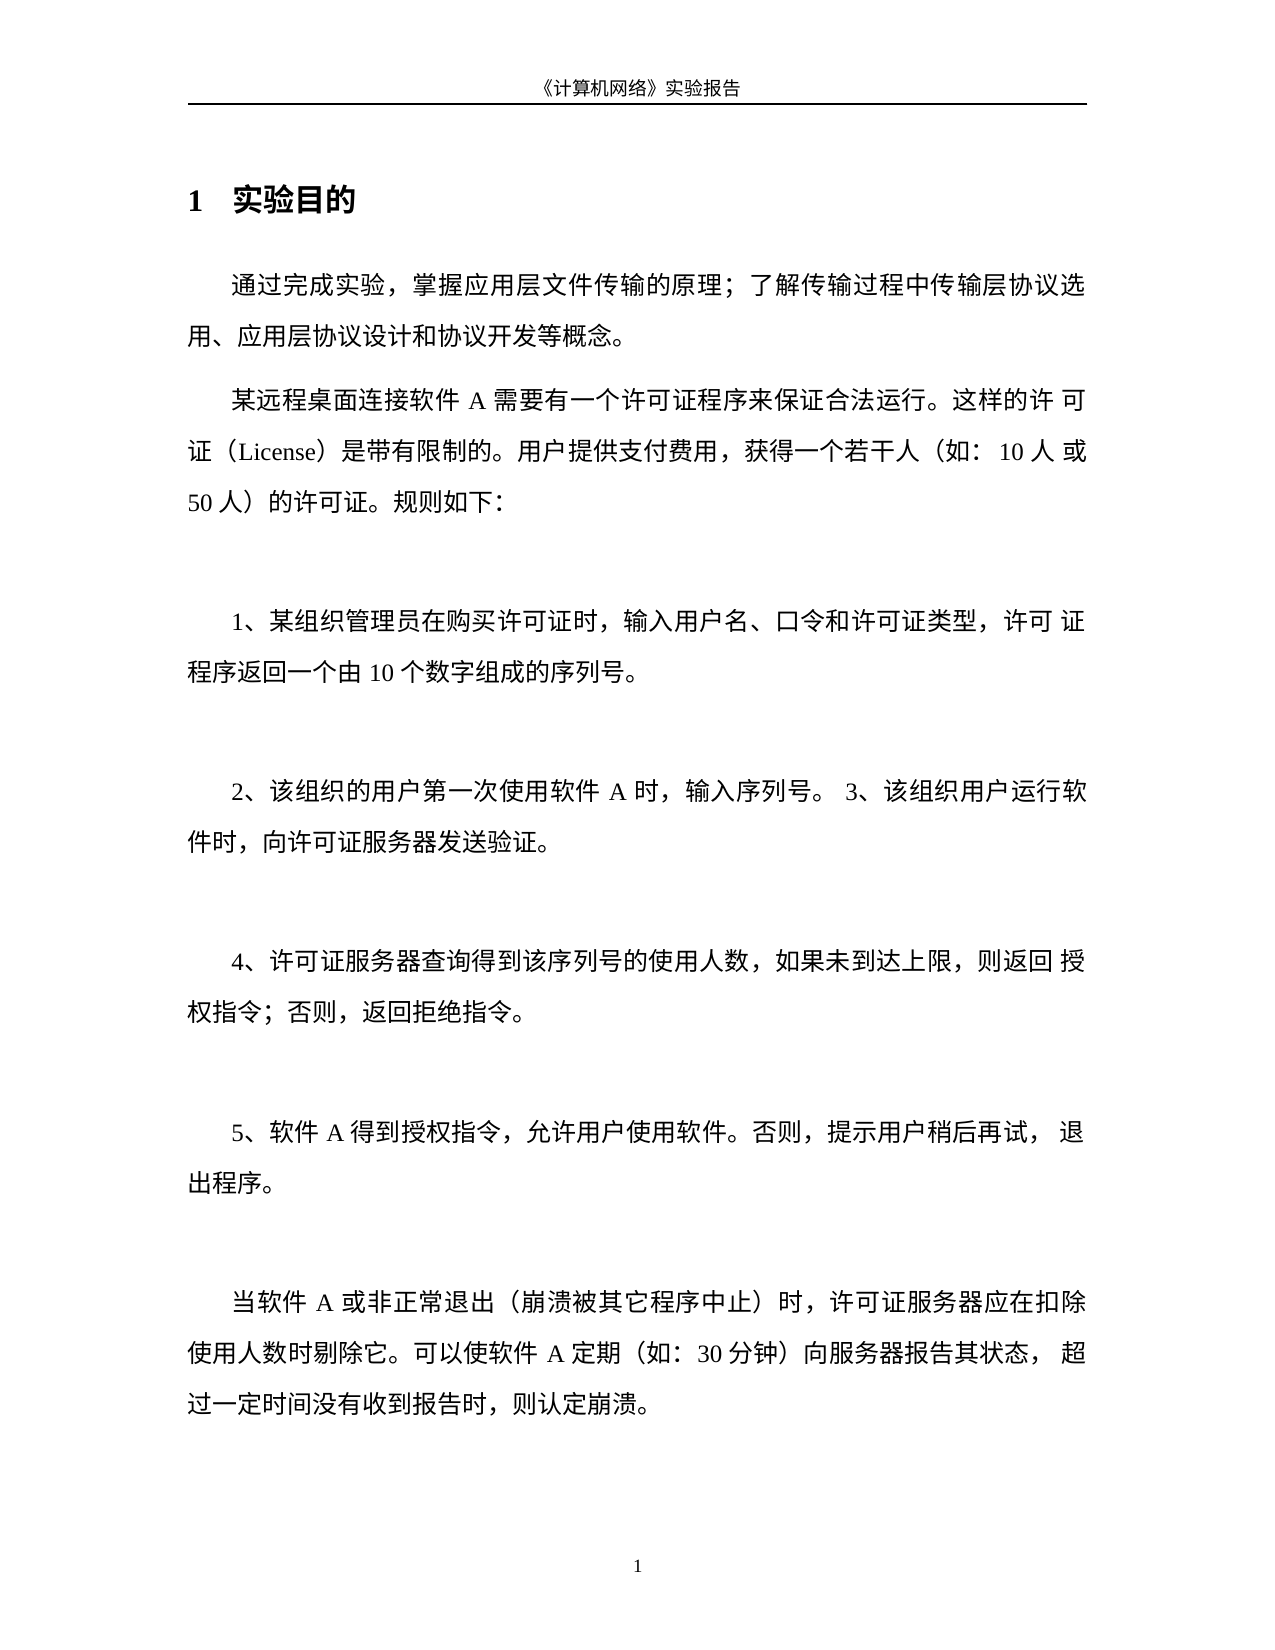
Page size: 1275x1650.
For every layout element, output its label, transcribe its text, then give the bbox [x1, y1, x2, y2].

subtitle 实验目的 [187, 175, 1087, 220]
list 1、某组织管理员在购买许可证时，输入用户名、口令和许可证类型，许可 证程序返回一个由 10 个数字组成的序列号。 [187, 604, 1087, 689]
list 当软件 A 或非正常退出（崩溃被其它程序中止）时，许可证服务器应在扣除 使用人数时剔除它。可以使软件 A 定期（如：30 分钟）向服务器报告其状态， 超过一定时间没有收到报告时，则认定崩溃。 [187, 1284, 1087, 1421]
list 2、该组织的用户第一次使用软件 A 时，输入序列号。 3、该组织用户运行软件时，向许可证服务器发送验证。 [187, 774, 1087, 859]
list 某远程桌面连接软件 A 需要有一个许可证程序来保证合法运行。这样的许 可证（License）是带有限制的。用户提供支付费用，获得一个若干人（如：10 人 或 50 人）的许可证。规则如下： [187, 382, 1087, 518]
list 4、许可证服务器查询得到该序列号的使用人数，如果未到达上限，则返回 授权指令；否则，返回拒绝指令。 [187, 944, 1087, 1029]
list 通过完成实验，掌握应用层文件传输的原理；了解传输过程中传输层协议选 用、应用层协议设计和协议开发等概念。 [187, 268, 1087, 353]
list 5、软件 A 得到授权指令，允许用户使用软件。否则，提示用户稍后再试， 退出程序。 [187, 1114, 1087, 1199]
